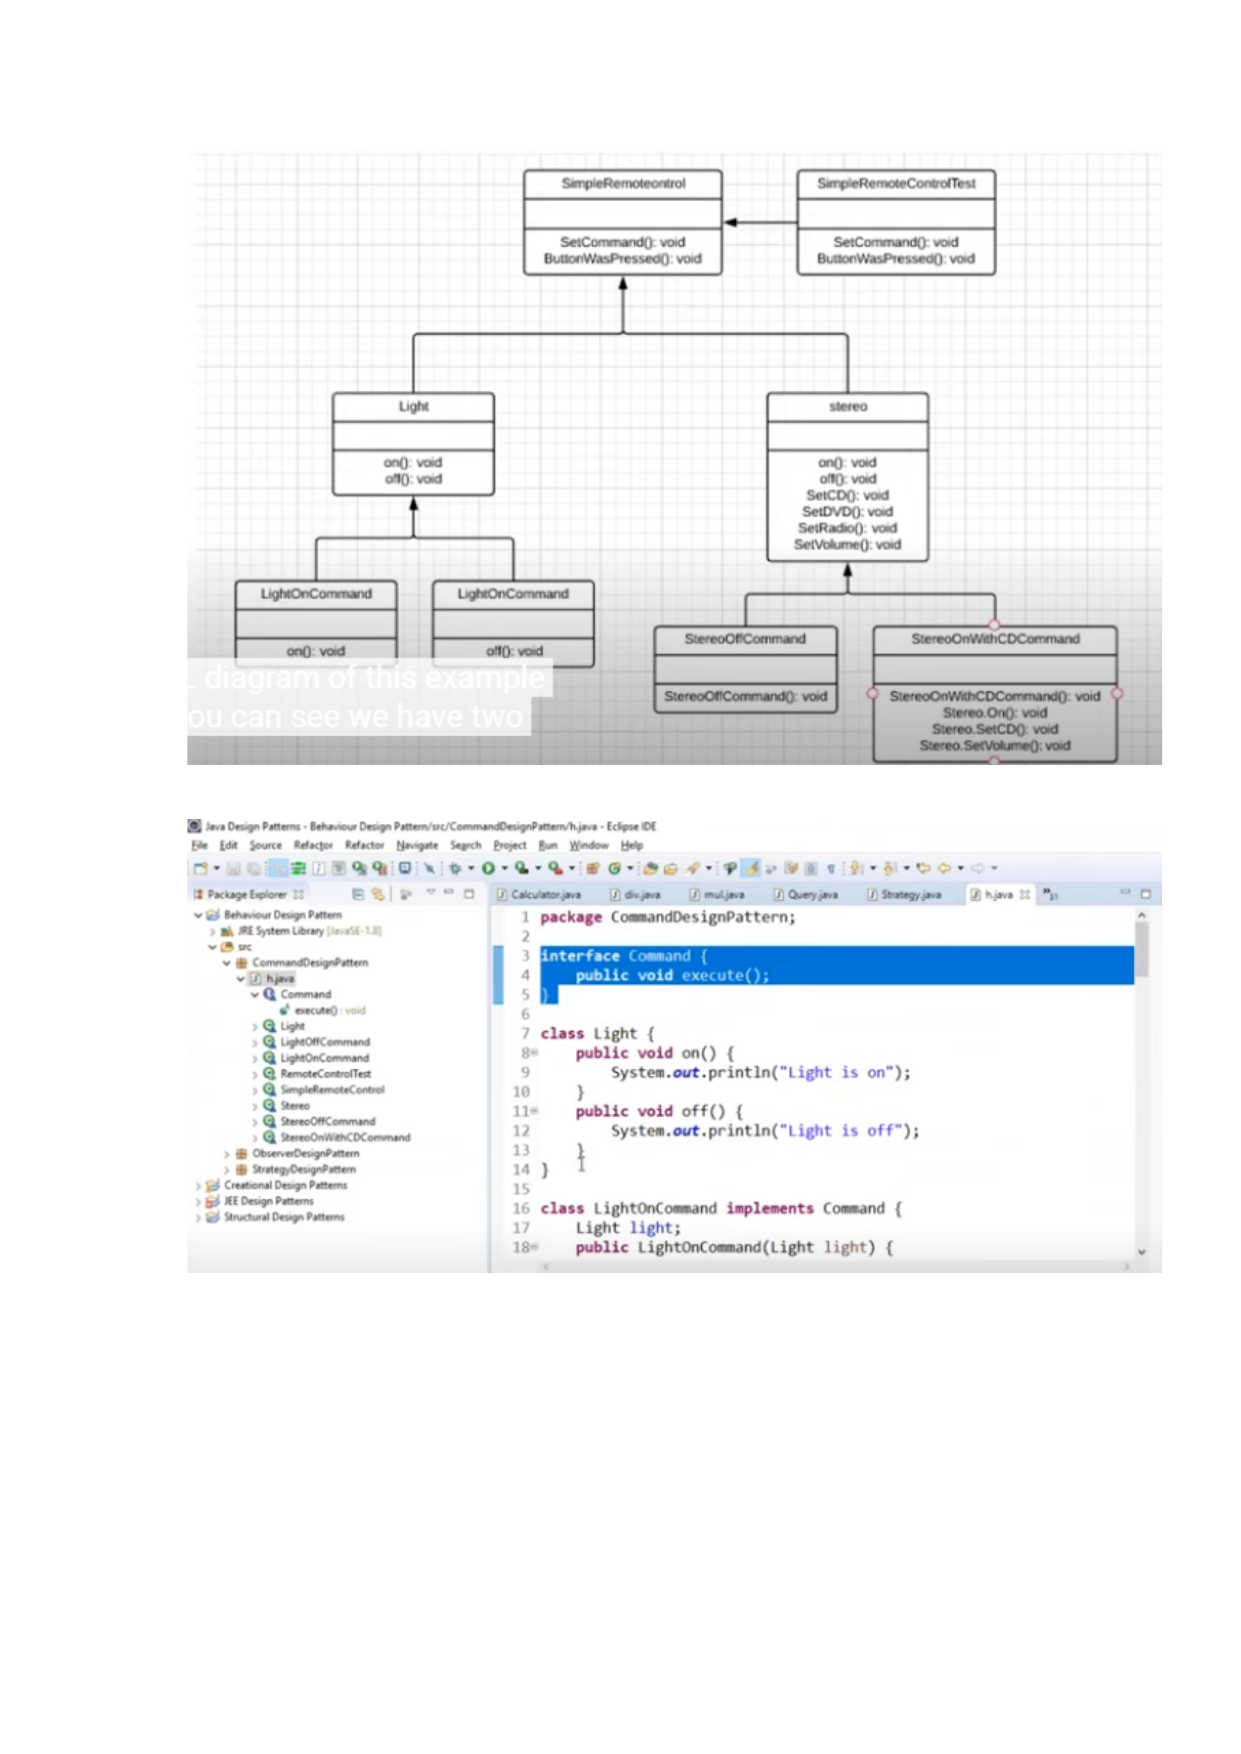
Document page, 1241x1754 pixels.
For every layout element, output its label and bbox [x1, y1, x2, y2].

picture [187, 819, 1163, 1273]
picture [187, 150, 1163, 765]
